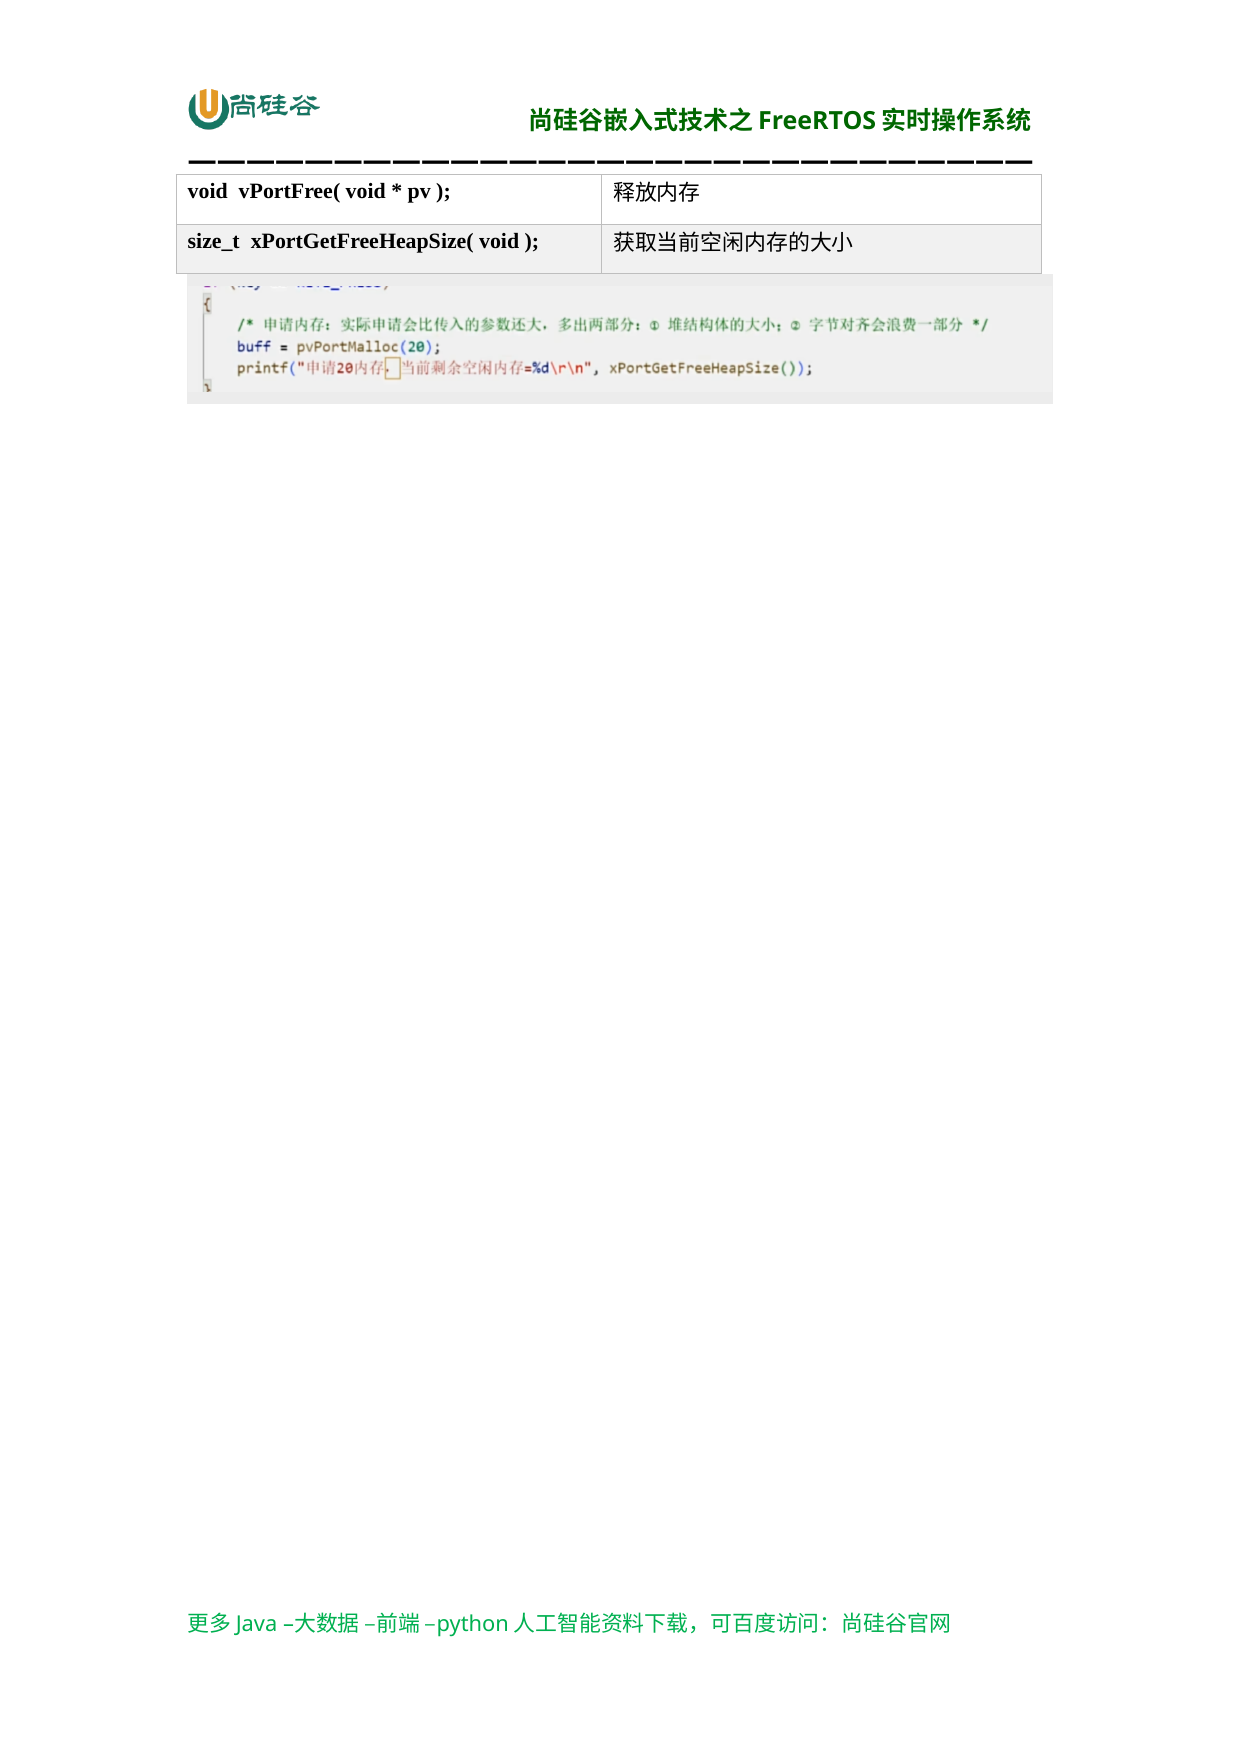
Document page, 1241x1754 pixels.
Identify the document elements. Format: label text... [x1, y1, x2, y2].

table_cell void vPortFree( void * pv ); [177, 175, 601, 223]
table_cell 获取当前空闲内存的大小 [602, 225, 1041, 273]
table_cell 释放内存 [602, 175, 1041, 223]
picture [187, 286, 1053, 392]
table_cell size_t xPortGetFreeHeapSize( void ); [177, 225, 601, 273]
picture [187, 88, 320, 130]
